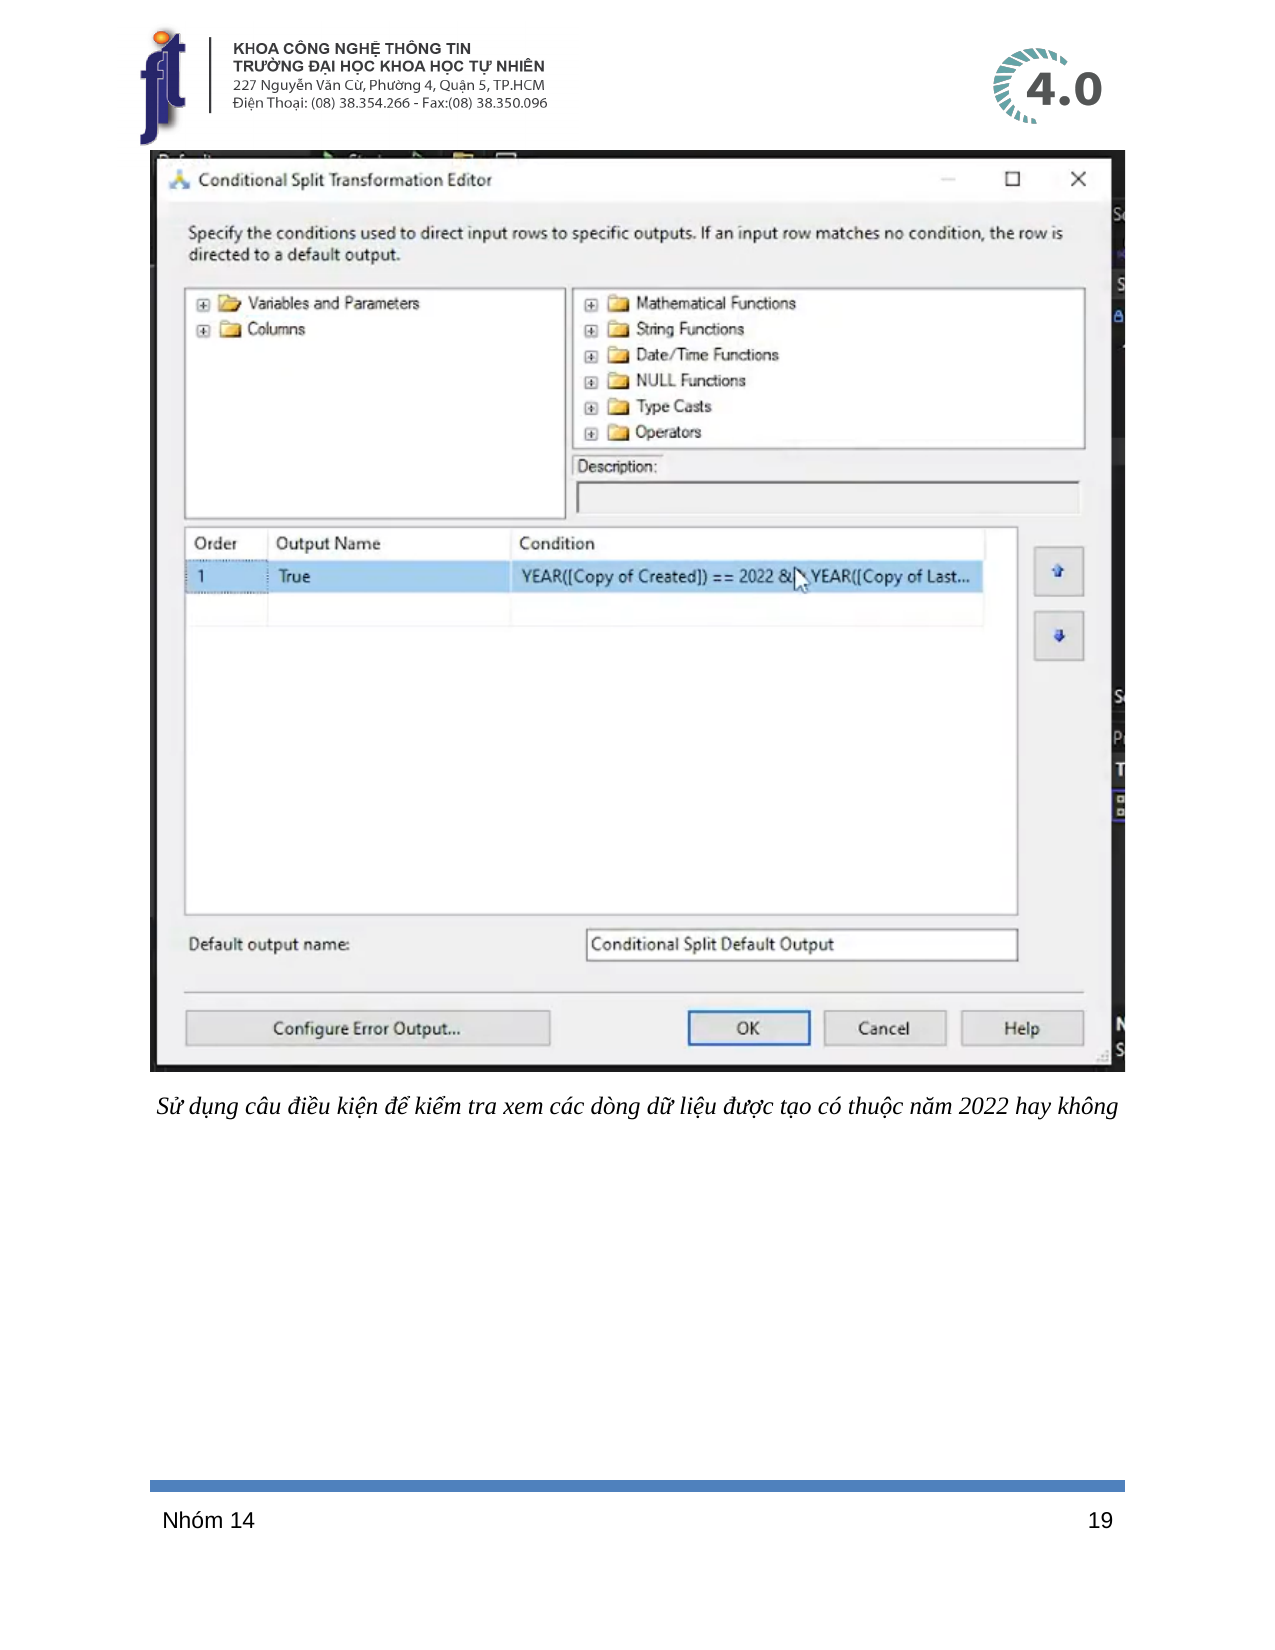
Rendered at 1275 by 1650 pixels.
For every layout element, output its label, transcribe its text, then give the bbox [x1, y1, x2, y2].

picture [117, 21, 1125, 1072]
picture [985, 41, 1108, 127]
text Sử dụng câu điều kiện để kiểm tra xem các dòng dữ liệu được tạo có thuộc năm 2022 hay không [150, 1091, 1125, 1120]
